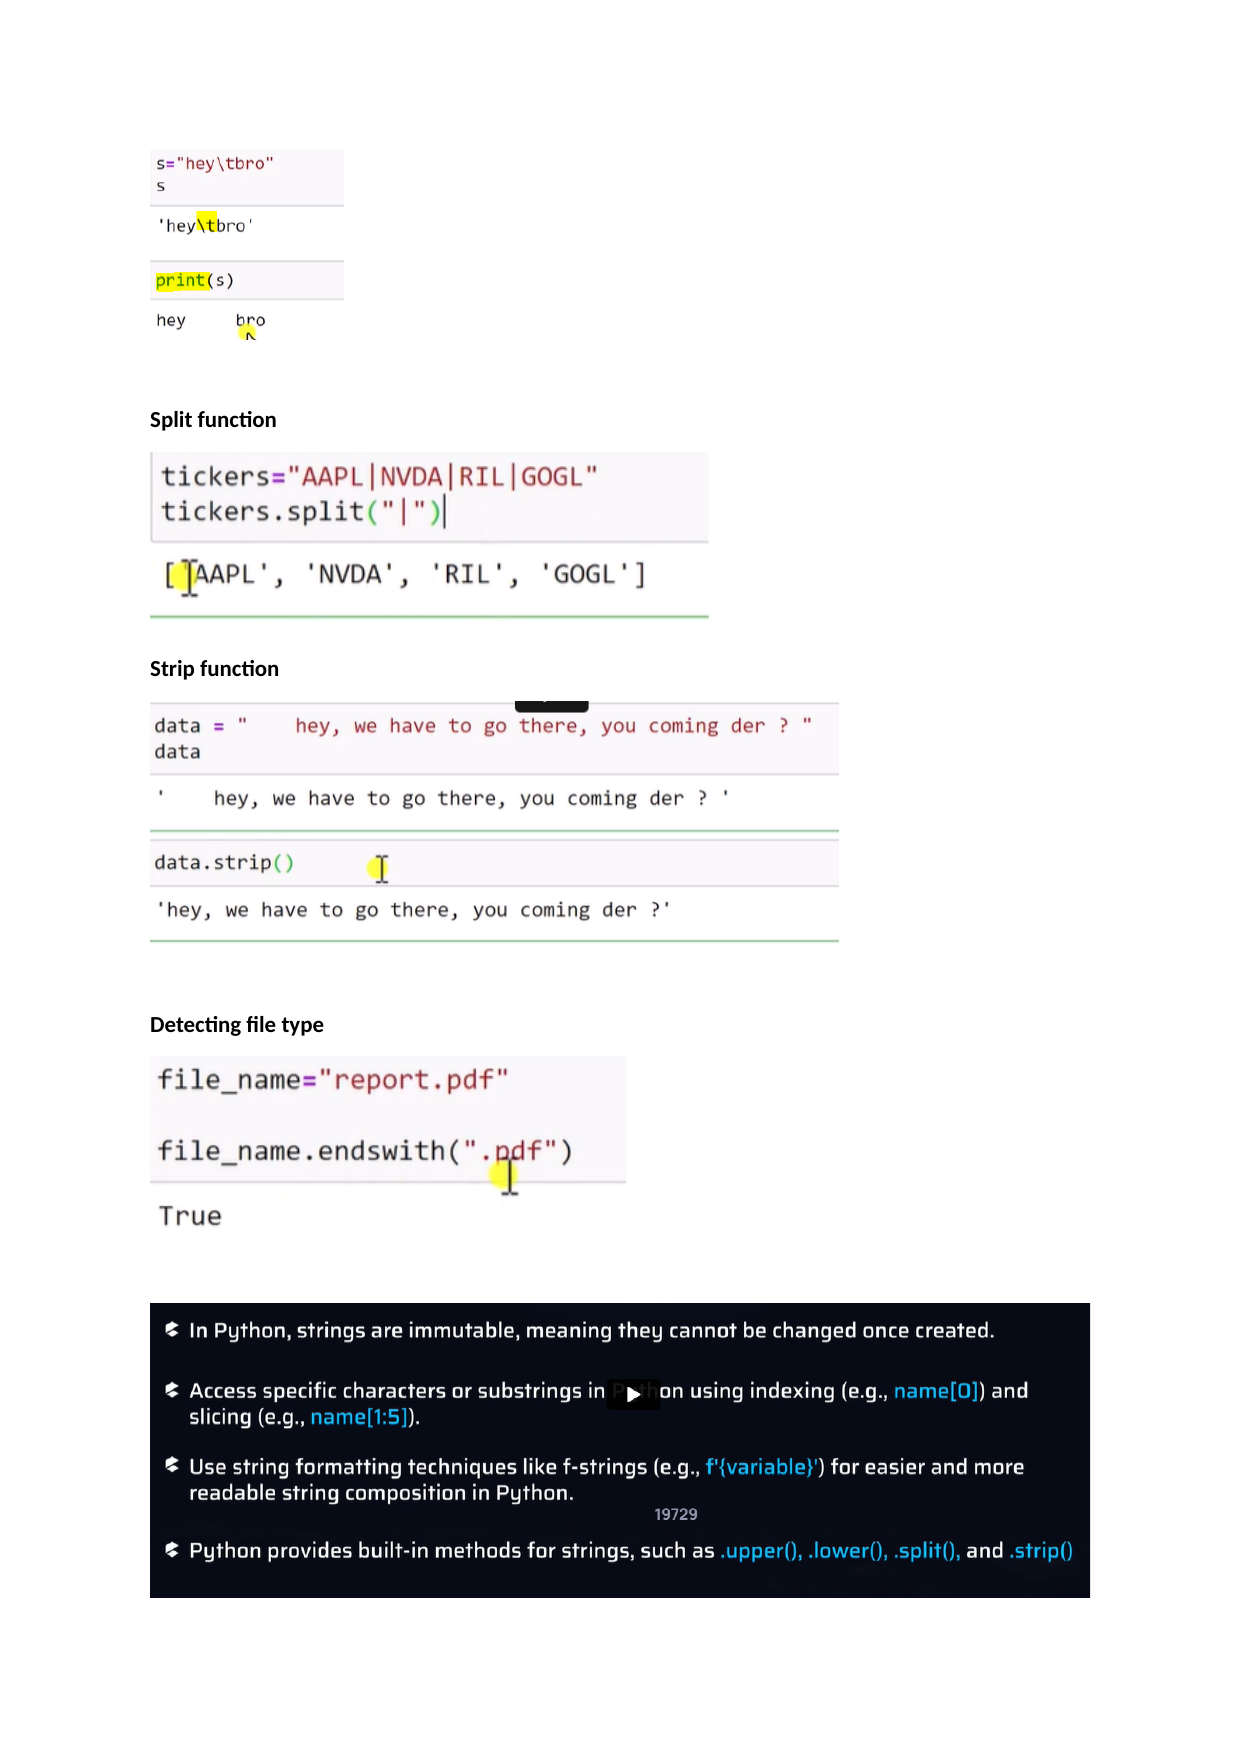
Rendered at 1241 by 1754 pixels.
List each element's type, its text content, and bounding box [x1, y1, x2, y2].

text Strip function [150, 654, 1090, 682]
picture [150, 701, 839, 944]
picture [150, 452, 709, 636]
picture [150, 1056, 627, 1238]
text Split function [150, 405, 1090, 433]
text Detecting file type [150, 1010, 1090, 1038]
picture [150, 150, 344, 340]
picture [150, 1303, 1091, 1598]
